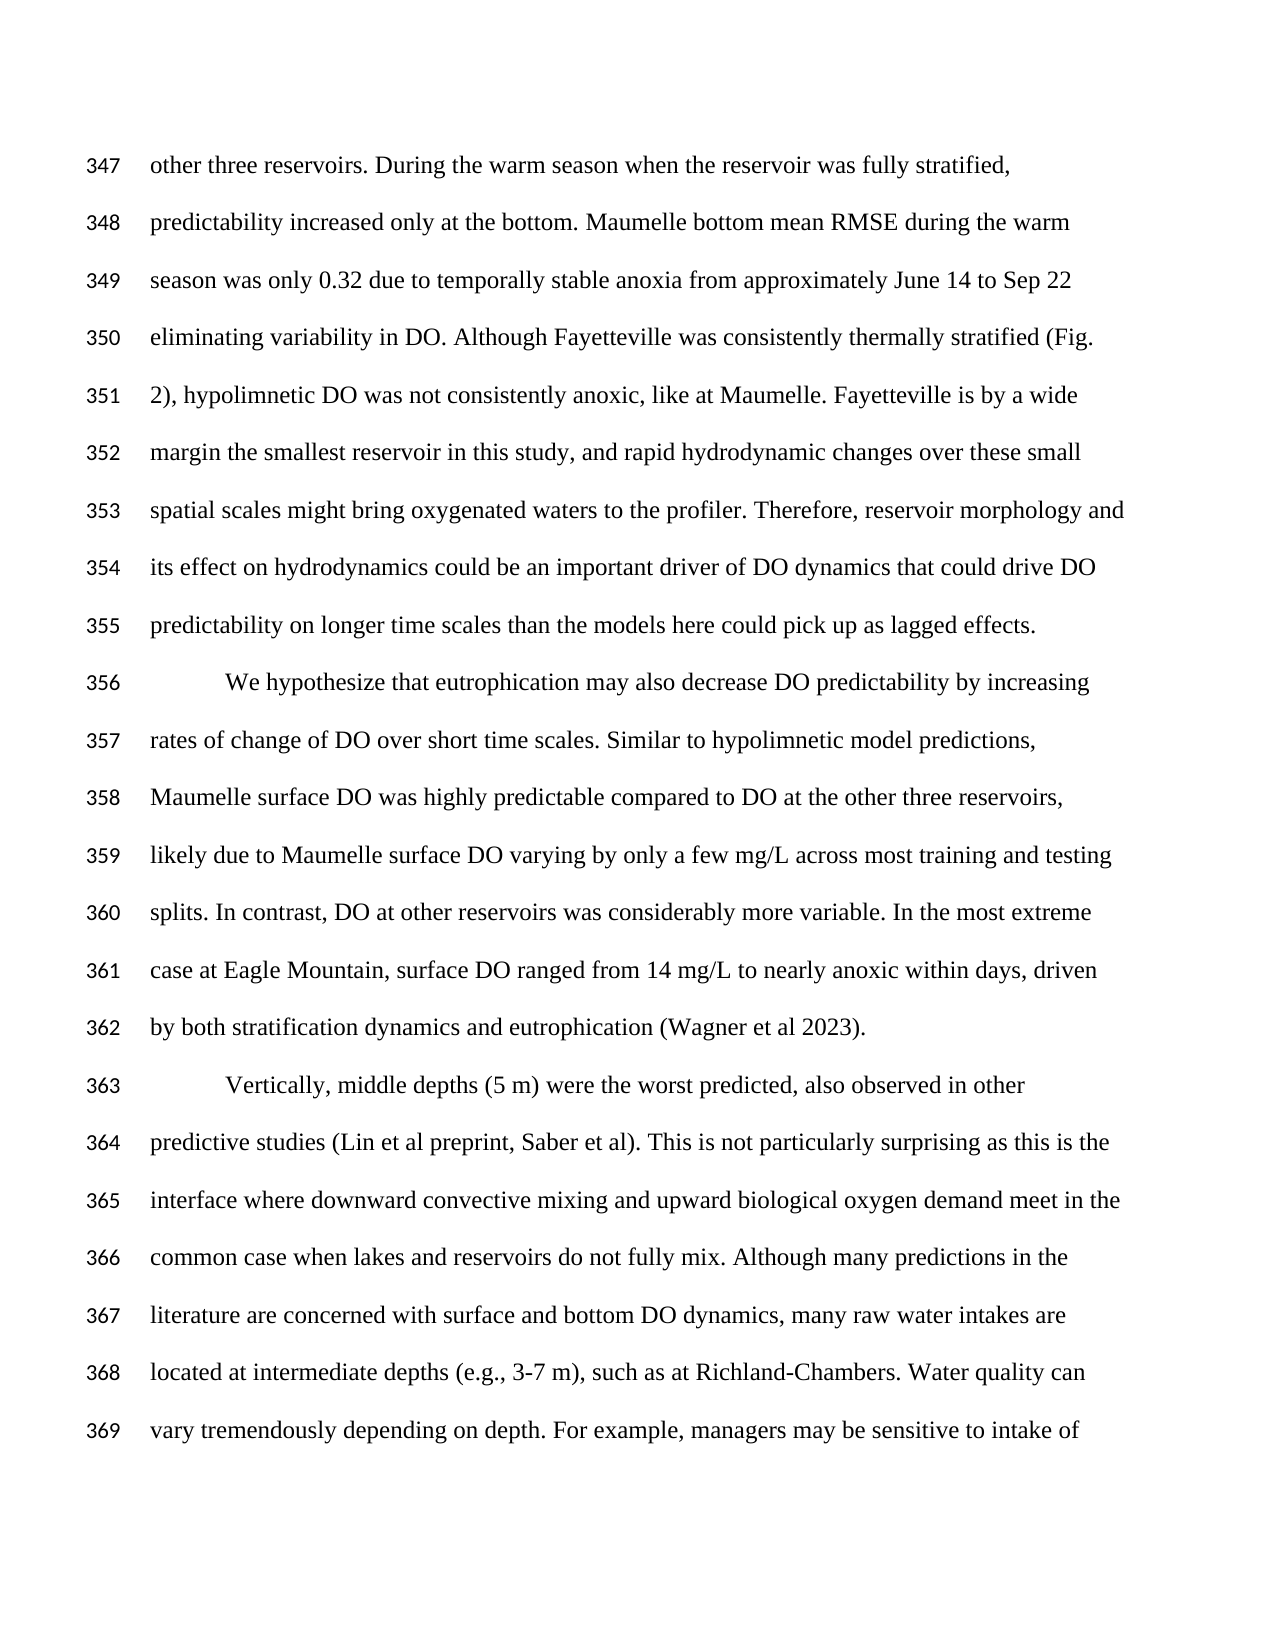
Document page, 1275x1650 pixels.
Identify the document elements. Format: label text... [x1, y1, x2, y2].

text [150, 150, 1125, 639]
text We hypothesize that eutrophication may also decrease DO predictability by increasing rates of change of DO over short time scales. Similar to hypolimnetic model predictions, Maumelle surface DO was highly predictable compared to DO at the other three reservoirs, likely due to Maumelle surface DO varying by only a few mg/L across most training and testing splits. In contrast, DO at other reservoirs was considerably more variable. In the most extreme case at Eagle Mountain, surface DO ranged from 14 mg/L to nearly anoxic within days, driven by both stratification dynamics and eutrophication (Wagner et al 2023). [150, 667, 1125, 1041]
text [150, 1070, 1125, 1444]
